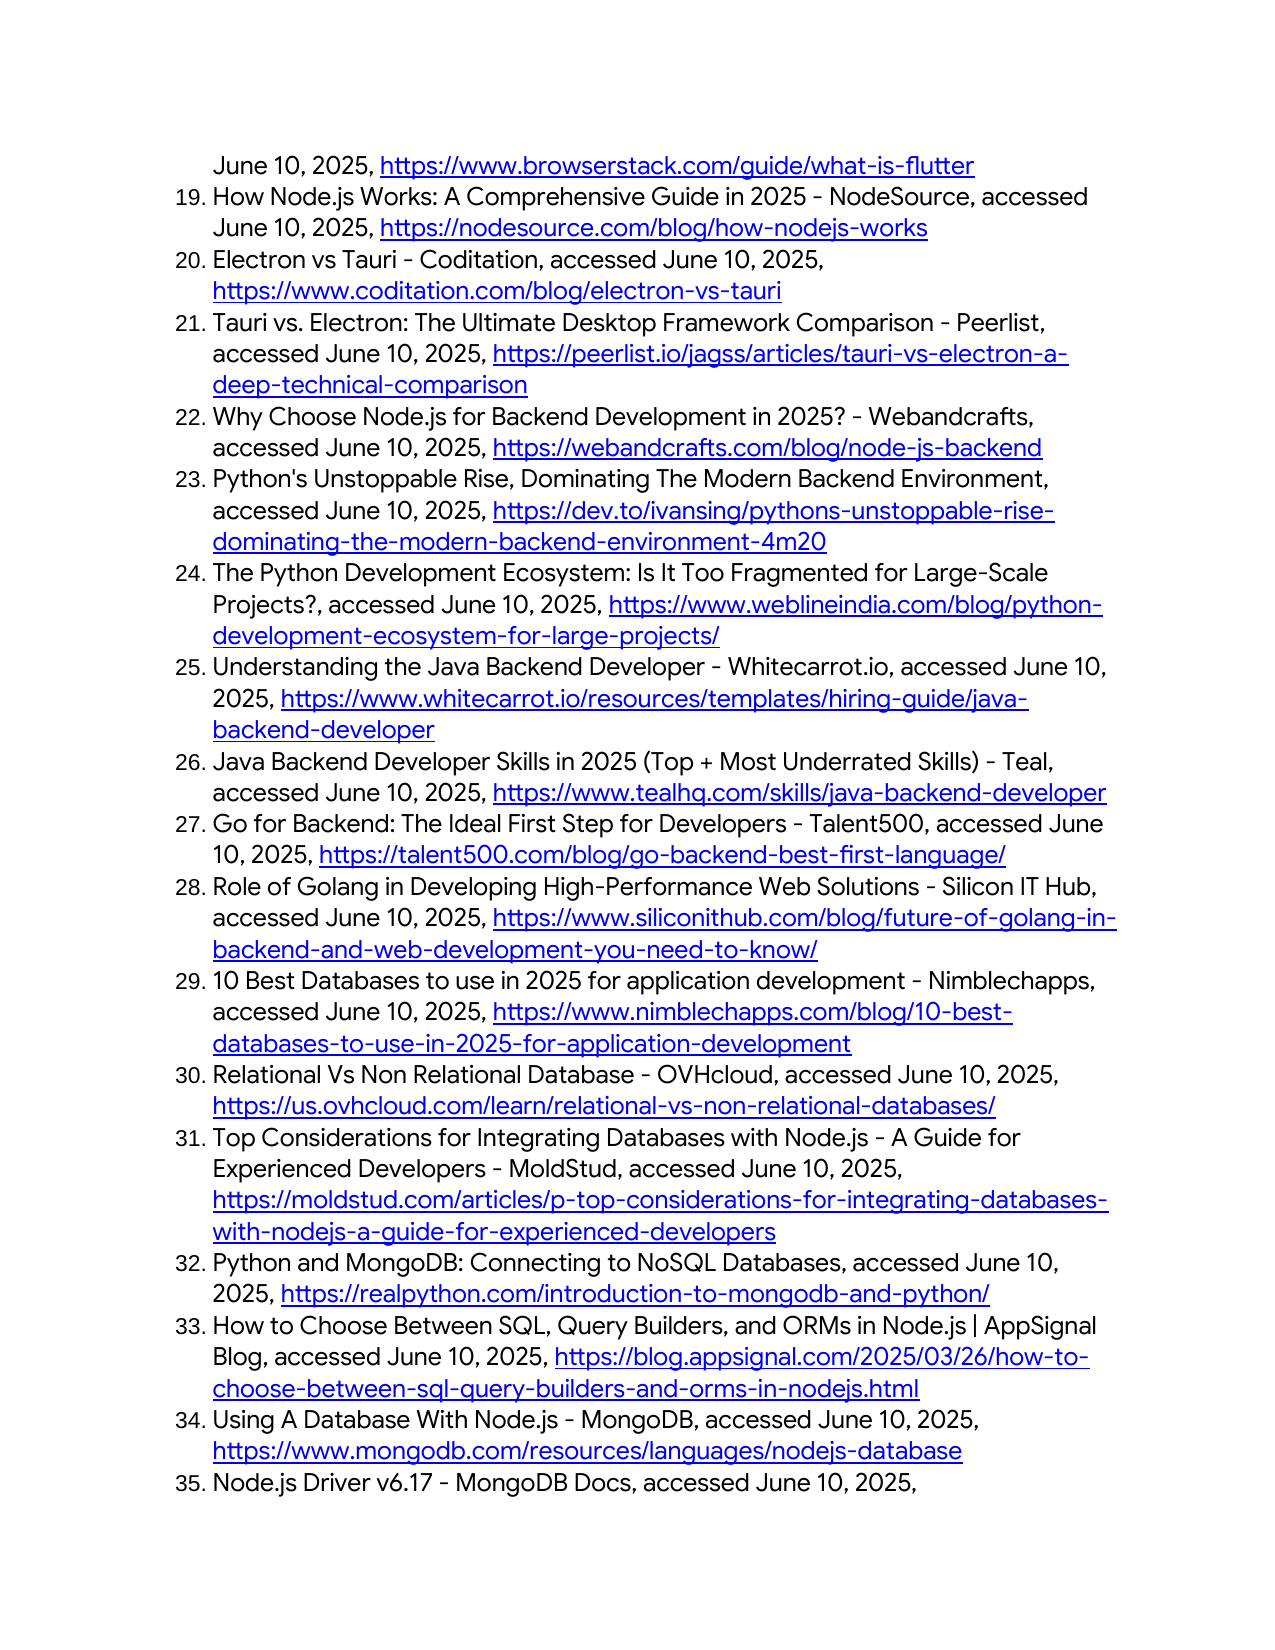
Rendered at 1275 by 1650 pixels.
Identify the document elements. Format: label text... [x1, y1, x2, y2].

list How Node.js Works: A Comprehensive Guide in 2025 - NodeSource, accessed June 10, 2025, https://nodesource.com/blog/how-nodejs-works [175, 181, 1125, 244]
list Why Choose Node.js for Backend Development in 2025? - Webandcrafts, accessed June 10, 2025, https://webandcrafts.com/blog/node-js-backend [175, 401, 1125, 463]
list Using A Database With Node.js - MongoDB, accessed June 10, 2025, https://www.mongodb.com/resources/languages/nodejs-database [175, 1404, 1125, 1467]
list Python and MongoDB: Connecting to NoSQL Databases, accessed June 10, 2025, https://realpython.com/introduction-to-mongodb-and-python/ [175, 1247, 1125, 1310]
list Tauri vs. Electron: The Ultimate Desktop Framework Comparison - Peerlist, accessed June 10, 2025, https://peerlist.io/jagss/articles/tauri-vs-electron-a-deep-technical-comparison [175, 307, 1125, 401]
list How to Choose Between SQL, Query Builders, and ORMs in Node.js | AppSignal Blog, accessed June 10, 2025, https://blog.appsignal.com/2025/03/26/how-to-choose-between-sql-query-builders-and-orms-in-nodejs.html [175, 1310, 1125, 1404]
list Relational Vs Non Relational Database - OVHcloud, accessed June 10, 2025, https://us.ovhcloud.com/learn/relational-vs-non-relational-databases/ [175, 1059, 1125, 1122]
list Understanding the Java Backend Developer - Whitecarrot.io, accessed June 10, 2025, https://www.whitecarrot.io/resources/templates/hiring-guide/java-backend-developer [175, 652, 1125, 746]
list Go for Backend: The Ideal First Step for Developers - Talent500, accessed June 10, 2025, https://talent500.com/blog/go-backend-best-first-language/ [175, 808, 1125, 871]
list Role of Golang in Developing High-Performance Web Solutions - Silicon IT Hub, accessed June 10, 2025, https://www.siliconithub.com/blog/future-of-golang-in-backend-and-web-development-you-need-to-know/ [175, 871, 1125, 965]
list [175, 150, 1125, 181]
list The Python Development Ecosystem: Is It Too Fragmented for Large-Scale Projects?, accessed June 10, 2025, https://www.weblineindia.com/blog/python-development-ecosystem-for-large-projects/ [175, 558, 1125, 652]
list Java Backend Developer Skills in 2025 (Top + Most Underrated Skills) - Teal, accessed June 10, 2025, https://www.tealhq.com/skills/java-backend-developer [175, 746, 1125, 808]
list Python's Unstoppable Rise, Dominating The Modern Backend Environment, accessed June 10, 2025, https://dev.to/ivansing/pythons-unstoppable-rise-dominating-the-modern-backend-environment-4m20 [175, 463, 1125, 558]
list Electron vs Tauri - Coditation, accessed June 10, 2025, https://www.coditation.com/blog/electron-vs-tauri [175, 244, 1125, 307]
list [175, 1467, 1125, 1498]
list 10 Best Databases to use in 2025 for application development - Nimblechapps, accessed June 10, 2025, https://www.nimblechapps.com/blog/10-best-databases-to-use-in-2025-for-application-development [175, 965, 1125, 1059]
list Top Considerations for Integrating Databases with Node.js - A Guide for Experienced Developers - MoldStud, accessed June 10, 2025, https://moldstud.com/articles/p-top-considerations-for-integrating-databases-with-nodejs-a-guide-for-experienced-developers [175, 1122, 1125, 1247]
